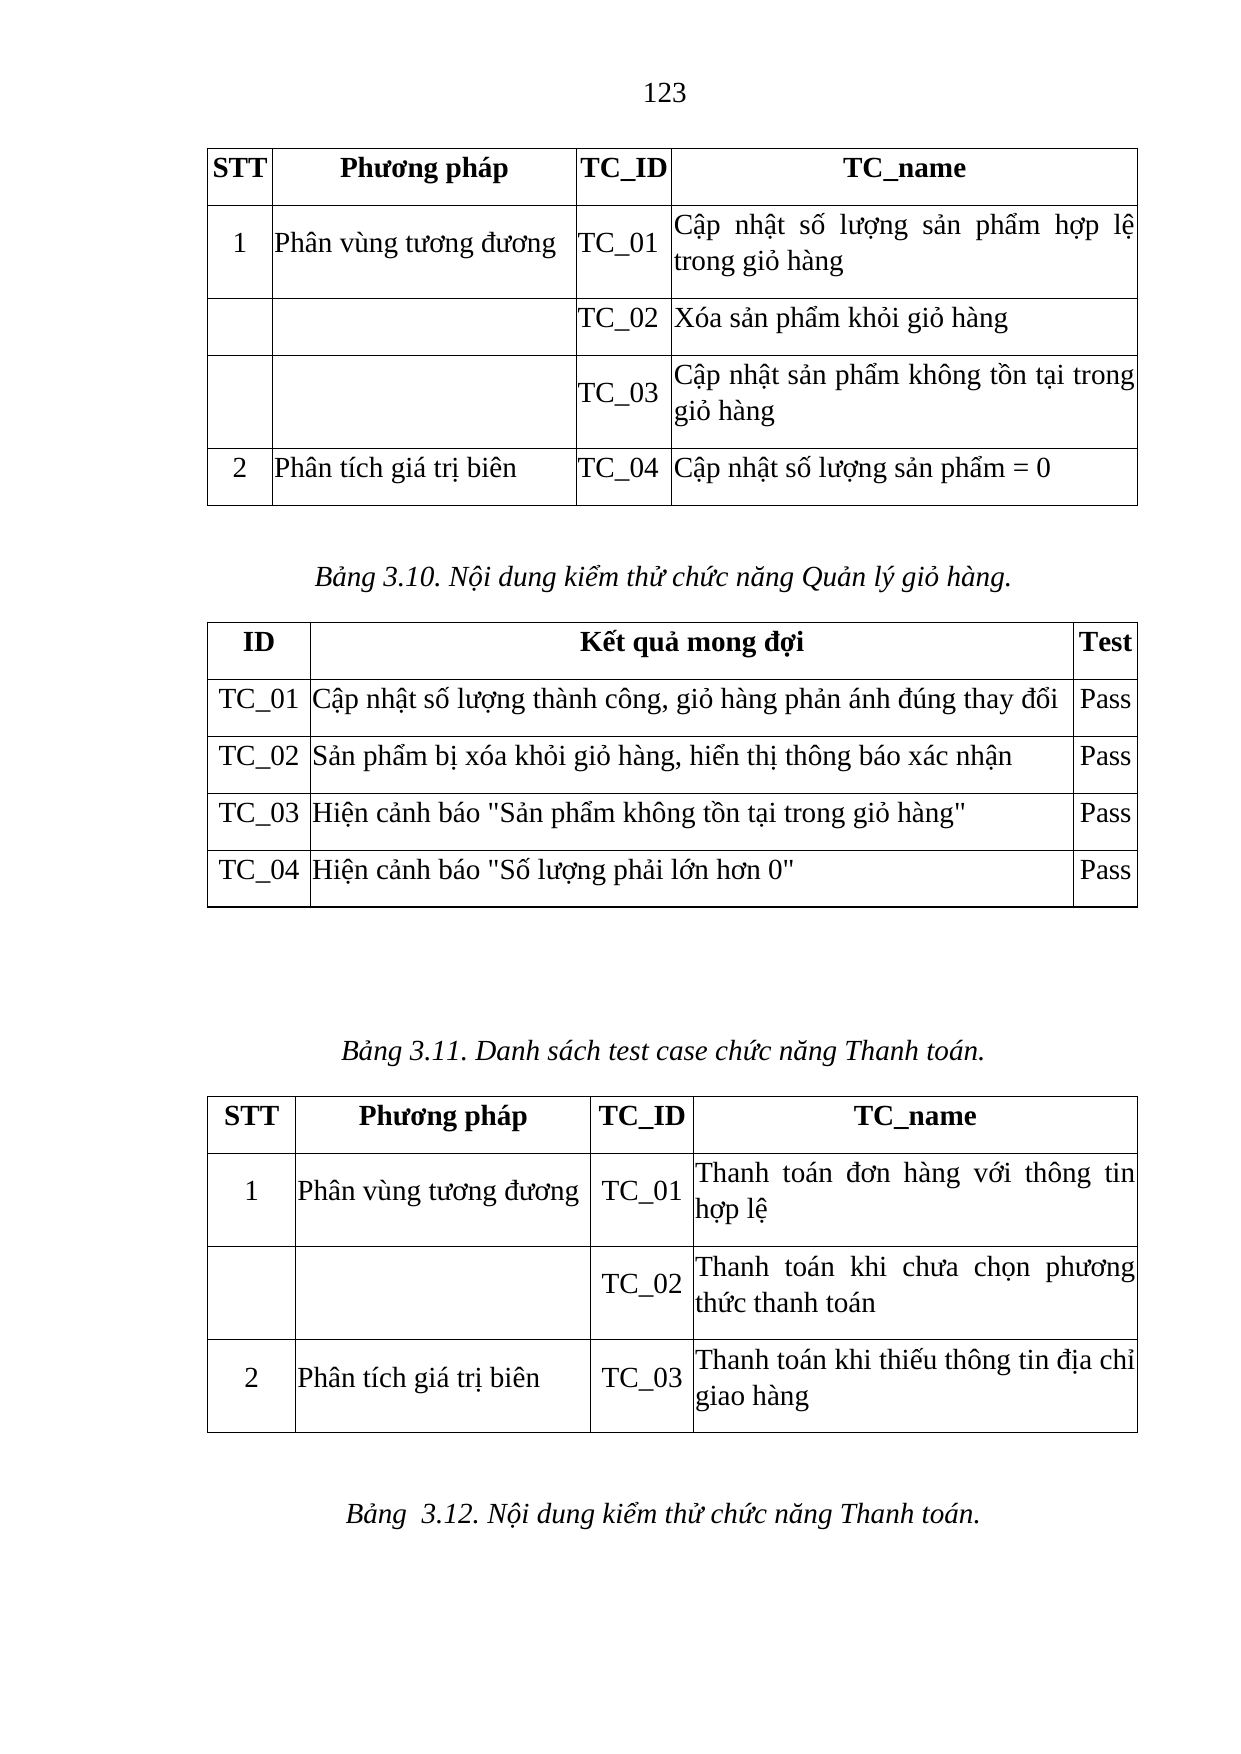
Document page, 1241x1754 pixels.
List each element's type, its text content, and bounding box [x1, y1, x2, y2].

table_cell [208, 356, 272, 448]
table_header TC_ID [577, 149, 671, 205]
table_header Phương pháp [296, 1097, 590, 1153]
table_cell 1 [208, 1154, 295, 1246]
table_cell Phân tích giá trị biên [273, 449, 576, 505]
table_cell 2 [208, 1340, 295, 1432]
table_cell TC_02 [591, 1247, 693, 1339]
table_cell Pass [1074, 851, 1137, 906]
table_cell TC_04 [208, 851, 310, 906]
table_cell Cập nhật số lượng thành công, giỏ hàng phản ánh đúng thay đổi [311, 680, 1073, 736]
text Bảng 3.10. Nội dung kiểm thử chức năng Quản lý giỏ hàng. [207, 559, 1122, 592]
table_cell Hiện cảnh báo "Sản phẩm không tồn tại trong giỏ hàng" [311, 794, 1073, 849]
table_header Kết quả mong đợi [311, 623, 1073, 678]
table_cell TC_03 [577, 356, 671, 448]
table_cell Xóa sản phẩm khỏi giỏ hàng [672, 299, 1137, 355]
table_cell TC_02 [208, 737, 310, 792]
table_cell Cập nhật số lượng sản phẩm = 0 [672, 449, 1137, 505]
table_cell Sản phẩm bị xóa khỏi giỏ hàng, hiển thị thông báo xác nhận [311, 737, 1073, 792]
table_header Phương pháp [273, 149, 576, 205]
table_cell TC_01 [208, 680, 310, 736]
table_cell Cập nhật sản phẩm không tồn tại trong giỏ hàng [672, 356, 1137, 448]
table_cell Cập nhật số lượng sản phẩm hợp lệ trong giỏ hàng [672, 206, 1137, 298]
table_cell TC_01 [591, 1154, 693, 1246]
table_header TC_ID [591, 1097, 693, 1153]
table_cell Pass [1074, 737, 1137, 792]
table_header STT [208, 149, 272, 205]
text Bảng 3.12. Nội dung kiểm thử chức năng Thanh toán. [207, 1496, 1122, 1530]
table_header TC_name [694, 1097, 1137, 1153]
text Bảng 3.11. Danh sách test case chức năng Thanh toán. [207, 1033, 1122, 1067]
table_cell [208, 1247, 295, 1339]
table_cell [296, 1247, 590, 1339]
table_cell [273, 299, 576, 355]
table_cell Phân vùng tương đương [296, 1154, 590, 1246]
table_cell Phân tích giá trị biên [296, 1340, 590, 1432]
table_cell 1 [208, 206, 272, 298]
table_cell TC_04 [577, 449, 671, 505]
table_header Test [1074, 623, 1137, 678]
table_cell [273, 356, 576, 448]
table_cell Hiện cảnh báo "Số lượng phải lớn hơn 0" [311, 851, 1073, 906]
table_cell Pass [1074, 794, 1137, 849]
table_header STT [208, 1097, 295, 1153]
table_cell [208, 299, 272, 355]
table_cell Thanh toán khi chưa chọn phương thức thanh toán [694, 1247, 1137, 1339]
table_cell TC_02 [577, 299, 671, 355]
table_header TC_name [672, 149, 1137, 205]
table_cell Thanh toán đơn hàng với thông tin hợp lệ [694, 1154, 1137, 1246]
table_cell Thanh toán khi thiếu thông tin địa chỉ giao hàng [694, 1340, 1137, 1432]
table_cell TC_01 [577, 206, 671, 298]
table_cell TC_03 [208, 794, 310, 849]
table_cell Phân vùng tương đương [273, 206, 576, 298]
table_cell TC_03 [591, 1340, 693, 1432]
table_header ID [208, 623, 310, 678]
table_cell 2 [208, 449, 272, 505]
table_cell Pass [1074, 680, 1137, 736]
